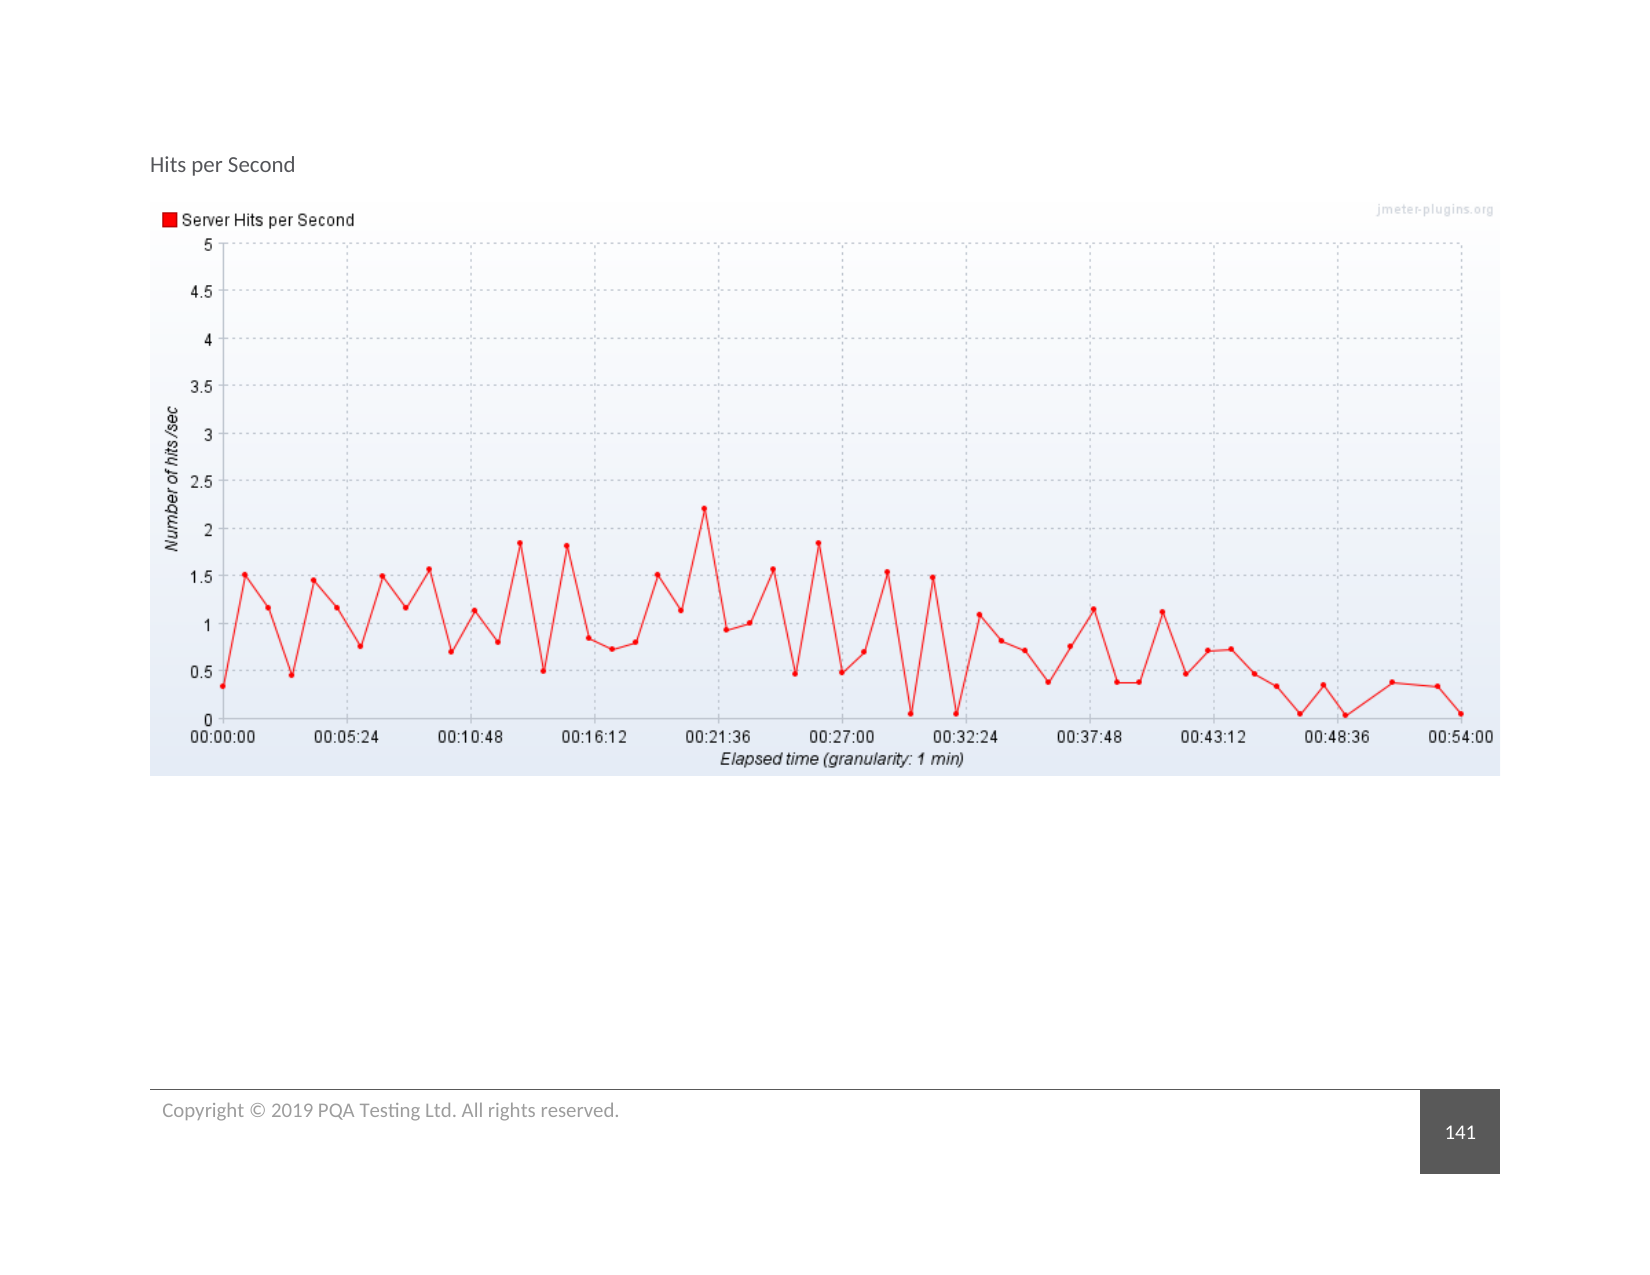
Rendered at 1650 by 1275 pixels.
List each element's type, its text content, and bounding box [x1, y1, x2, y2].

text Hits per Second [150, 150, 1500, 178]
picture [150, 200, 1500, 776]
